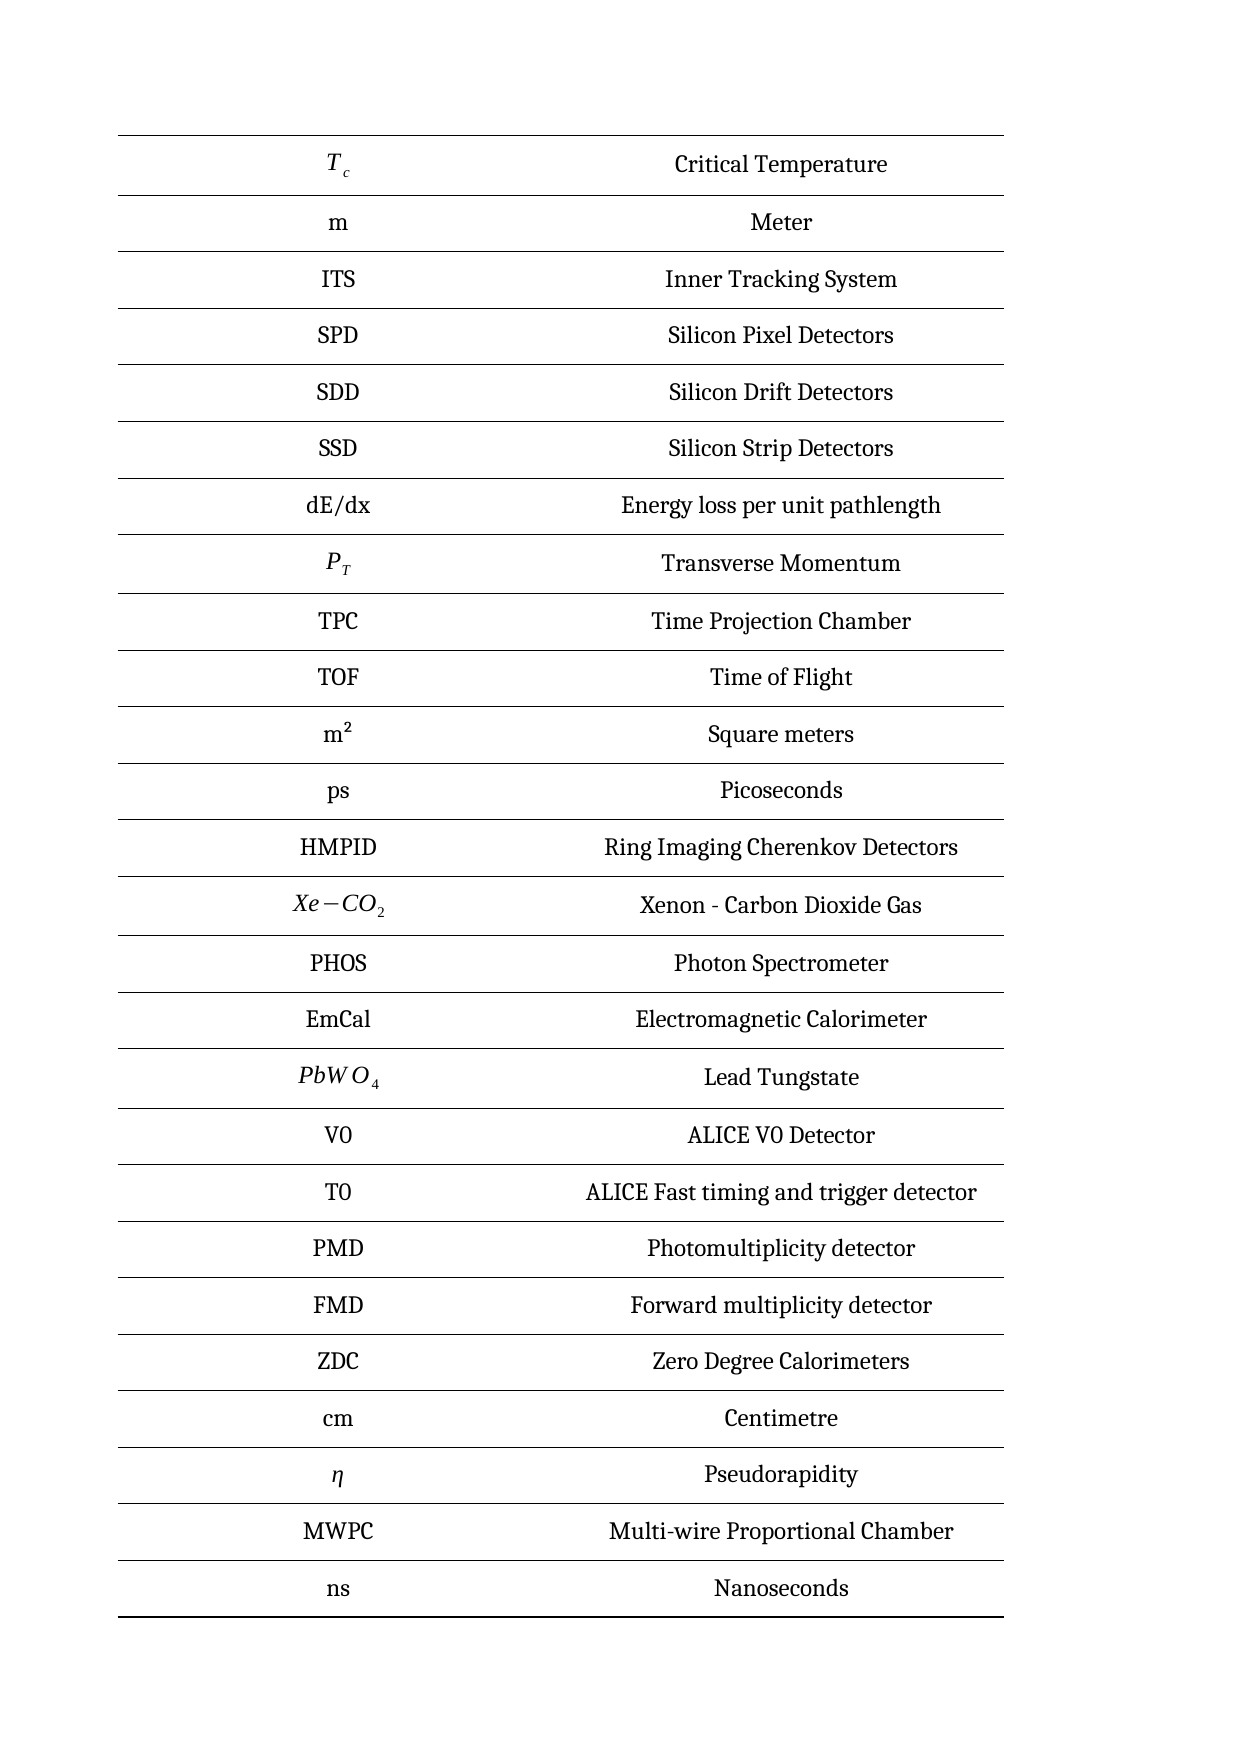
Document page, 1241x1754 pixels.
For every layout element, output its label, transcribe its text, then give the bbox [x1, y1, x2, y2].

table_cell Xenon - Carbon Dioxide Gas [559, 877, 1004, 935]
table_cell ALICE Fast timing and trigger detector [559, 1165, 1004, 1221]
table_cell m² [118, 707, 558, 763]
table_cell Energy loss per unit pathlength [559, 479, 1004, 534]
table_cell Inner Tracking System [559, 252, 1004, 308]
table_cell Photomultiplicity detector [559, 1222, 1004, 1277]
table_cell TOF [118, 651, 558, 706]
table_cell Centimetre [559, 1391, 1004, 1447]
table_cell ZDC [118, 1335, 558, 1390]
table_cell ALICE V0 Detector [559, 1109, 1004, 1164]
table_cell Electromagnetic Calorimeter [559, 993, 1004, 1048]
table_cell V0 [118, 1109, 558, 1164]
table_cell Critical Temperature [559, 136, 1004, 194]
table_cell PMD [118, 1222, 558, 1277]
table_cell Zero Degree Calorimeters [559, 1335, 1004, 1390]
table_cell TPC [118, 594, 558, 650]
table_cell SPD [118, 309, 558, 364]
table_cell Silicon Strip Detectors [559, 422, 1004, 477]
table_cell [118, 1448, 558, 1503]
table_cell Transverse Momentum [559, 535, 1004, 593]
table_cell PHOS [118, 936, 558, 992]
table_cell [118, 1049, 558, 1107]
table_cell [118, 136, 558, 194]
table_cell SSD [118, 422, 558, 477]
table_cell HMPID [118, 820, 558, 876]
table_cell Nanoseconds [559, 1561, 1004, 1616]
table_cell Silicon Pixel Detectors [559, 309, 1004, 364]
table_cell dE/dx [118, 479, 558, 534]
table_cell Ring Imaging Cherenkov Detectors [559, 820, 1004, 876]
table_cell m [118, 196, 558, 251]
table_cell Meter [559, 196, 1004, 251]
table_cell ITS [118, 252, 558, 308]
table_cell Picoseconds [559, 764, 1004, 819]
table_cell Multi-wire Proportional Chamber [559, 1504, 1004, 1560]
table_cell [118, 535, 558, 593]
table_cell ps [118, 764, 558, 819]
table_cell [118, 877, 558, 935]
table_cell Pseudorapidity [559, 1448, 1004, 1503]
table_cell Time of Flight [559, 651, 1004, 706]
table_cell Lead Tungstate [559, 1049, 1004, 1107]
table_cell T0 [118, 1165, 558, 1221]
table_cell SDD [118, 365, 558, 421]
table_cell EmCal [118, 993, 558, 1048]
table_cell FMD [118, 1278, 558, 1334]
table_cell Forward multiplicity detector [559, 1278, 1004, 1334]
table_cell Silicon Drift Detectors [559, 365, 1004, 421]
table_cell cm [118, 1391, 558, 1447]
table_cell Time Projection Chamber [559, 594, 1004, 650]
table_cell Square meters [559, 707, 1004, 763]
table_cell ns [118, 1561, 558, 1616]
table_cell Photon Spectrometer [559, 936, 1004, 992]
table_cell MWPC [118, 1504, 558, 1560]
